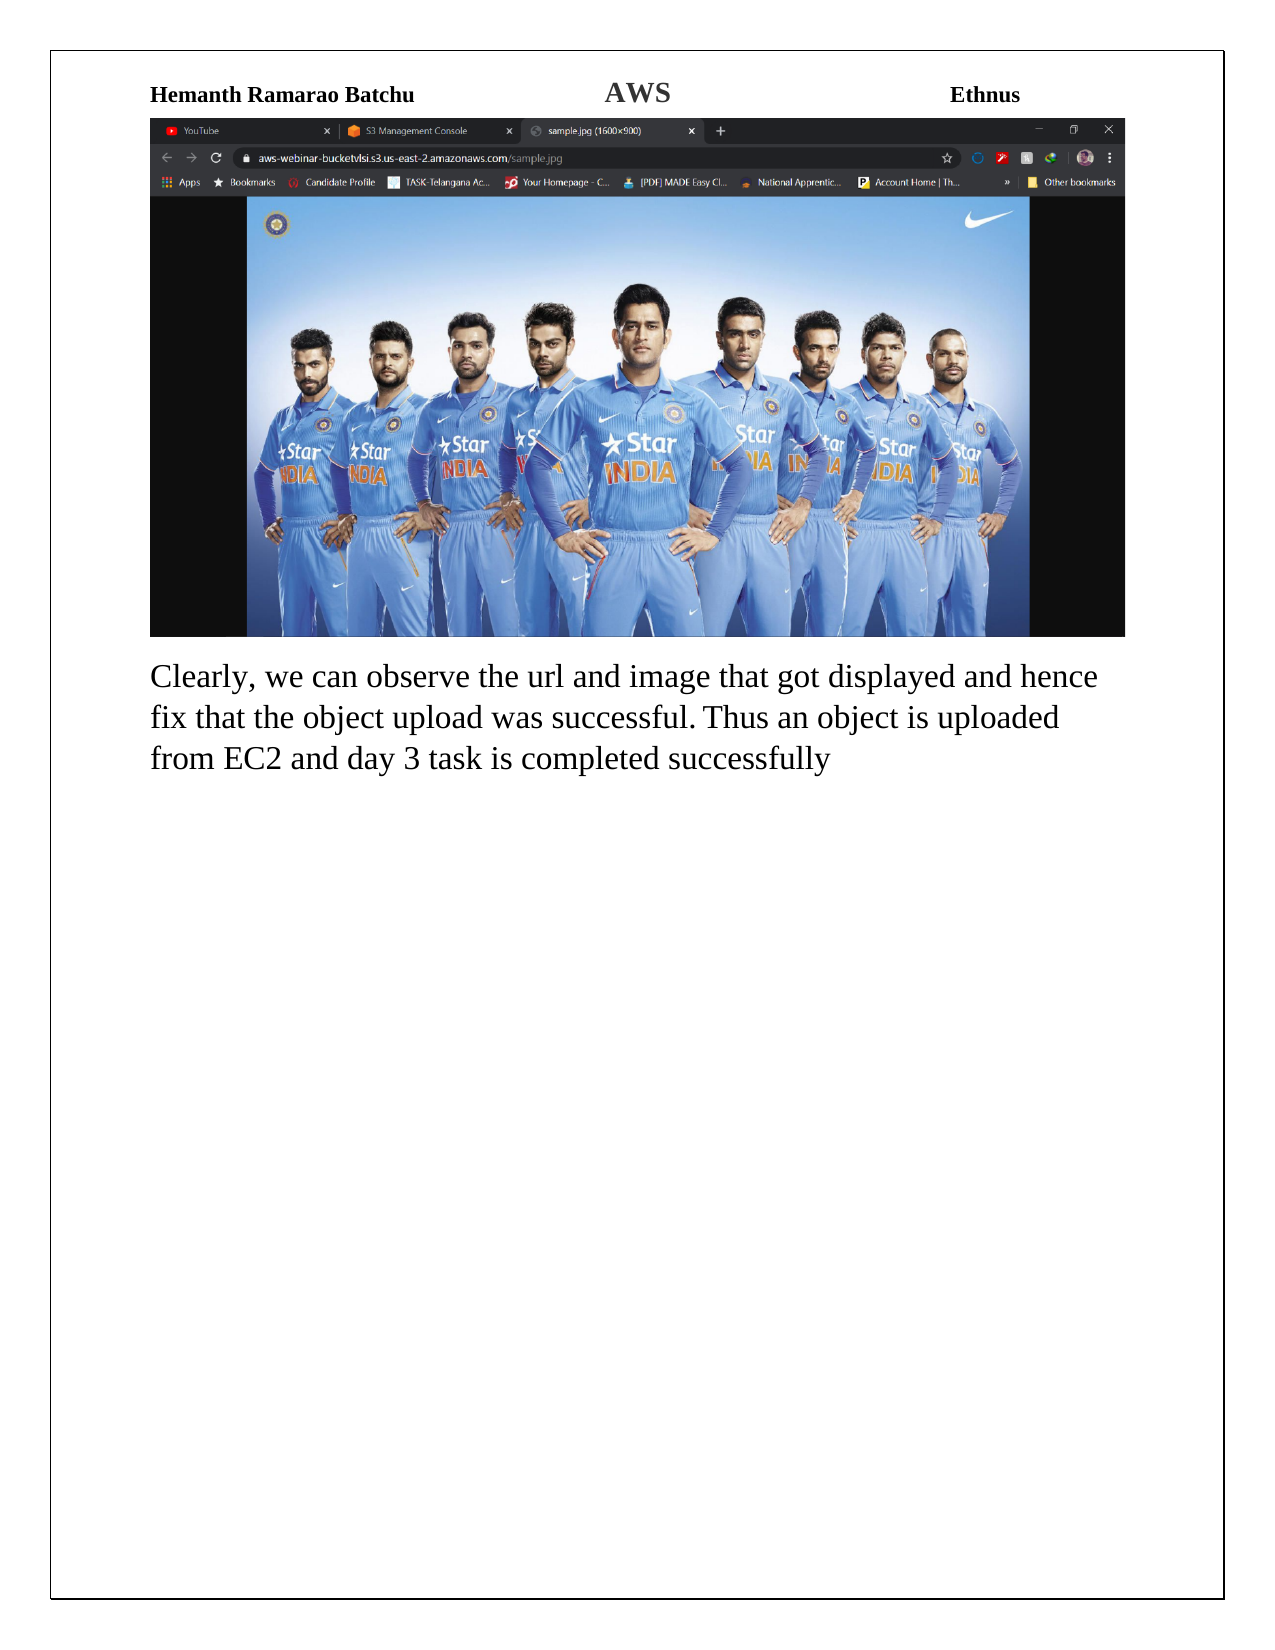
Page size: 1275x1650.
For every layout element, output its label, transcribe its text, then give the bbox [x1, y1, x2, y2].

text Clearly, we can observe the url and image that got displayed and hence fix that the object upload was successful. Thus an object is uploaded from EC2 and day 3 task is completed successfully [150, 656, 1124, 777]
picture [150, 118, 1125, 637]
